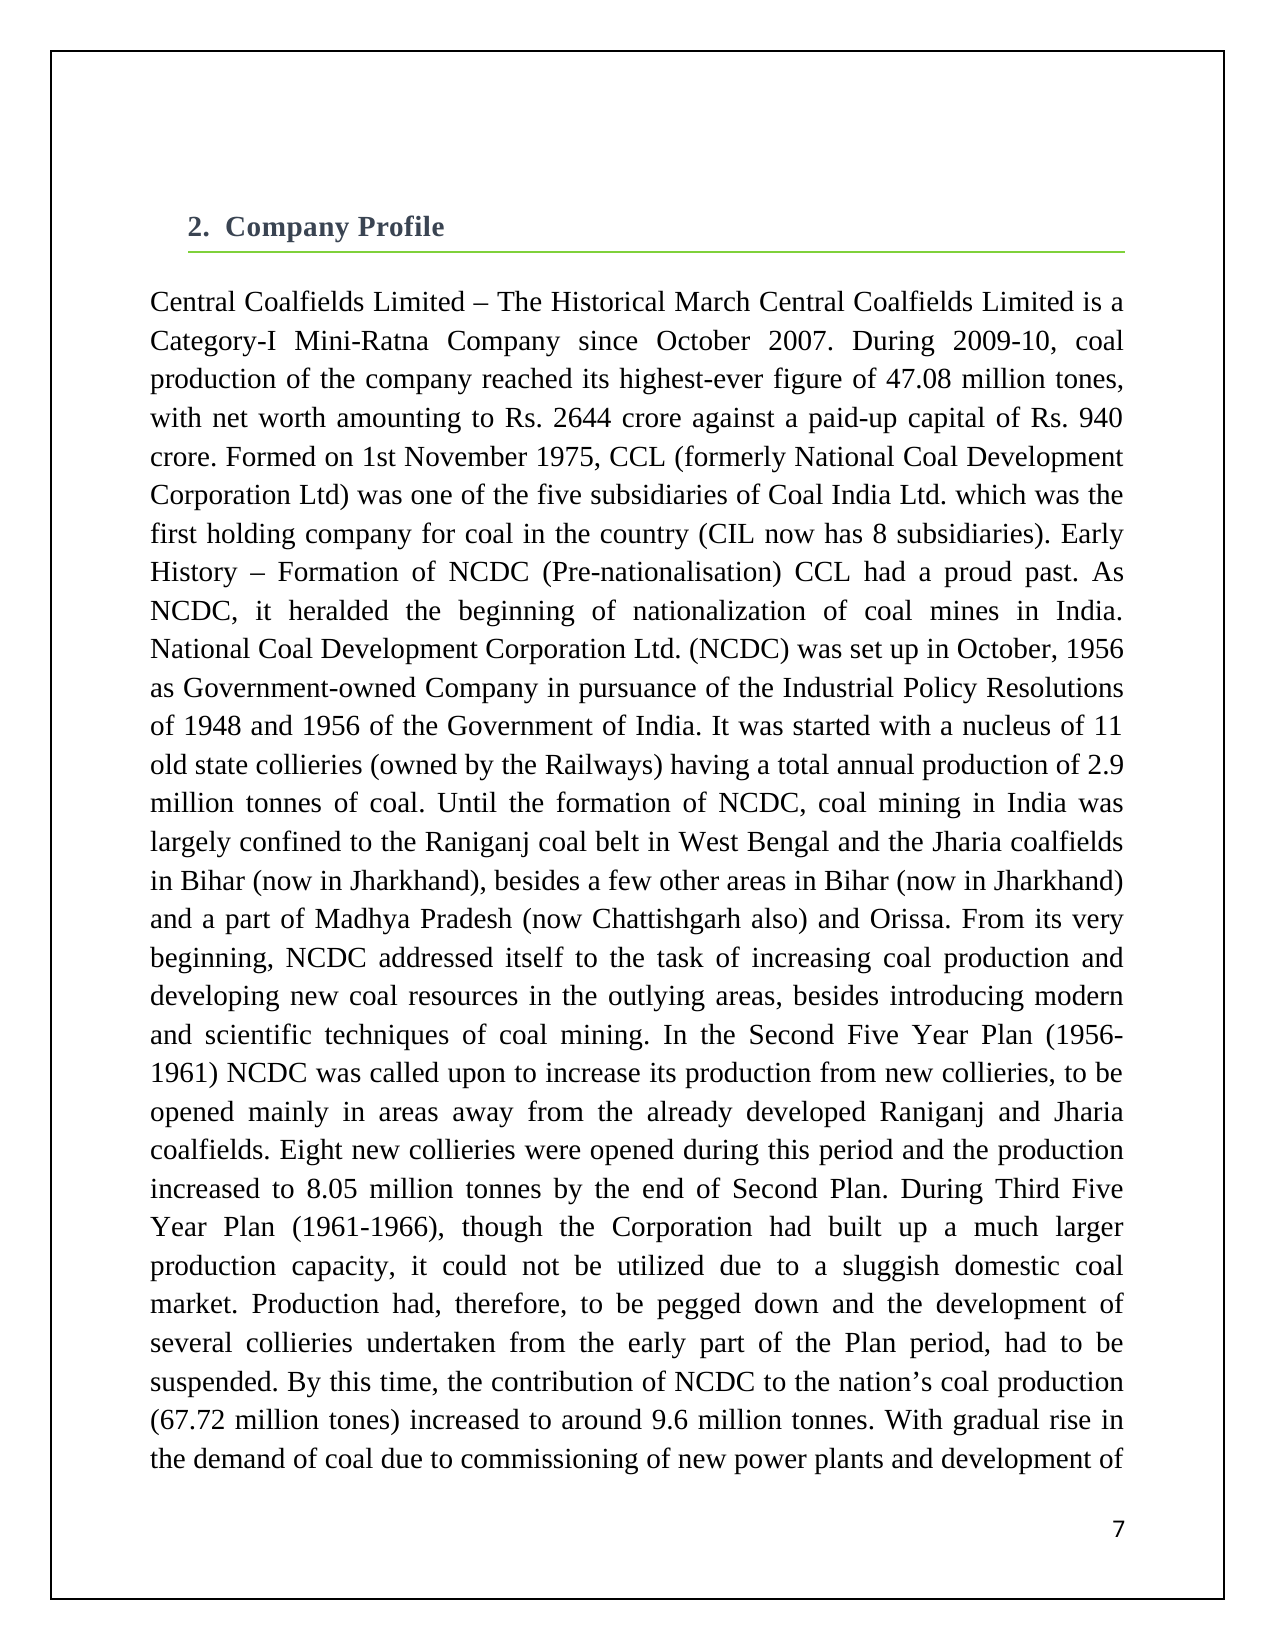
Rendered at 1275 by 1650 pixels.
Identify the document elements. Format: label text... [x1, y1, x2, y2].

title Company Profile [187, 209, 1125, 253]
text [150, 284, 1125, 1474]
